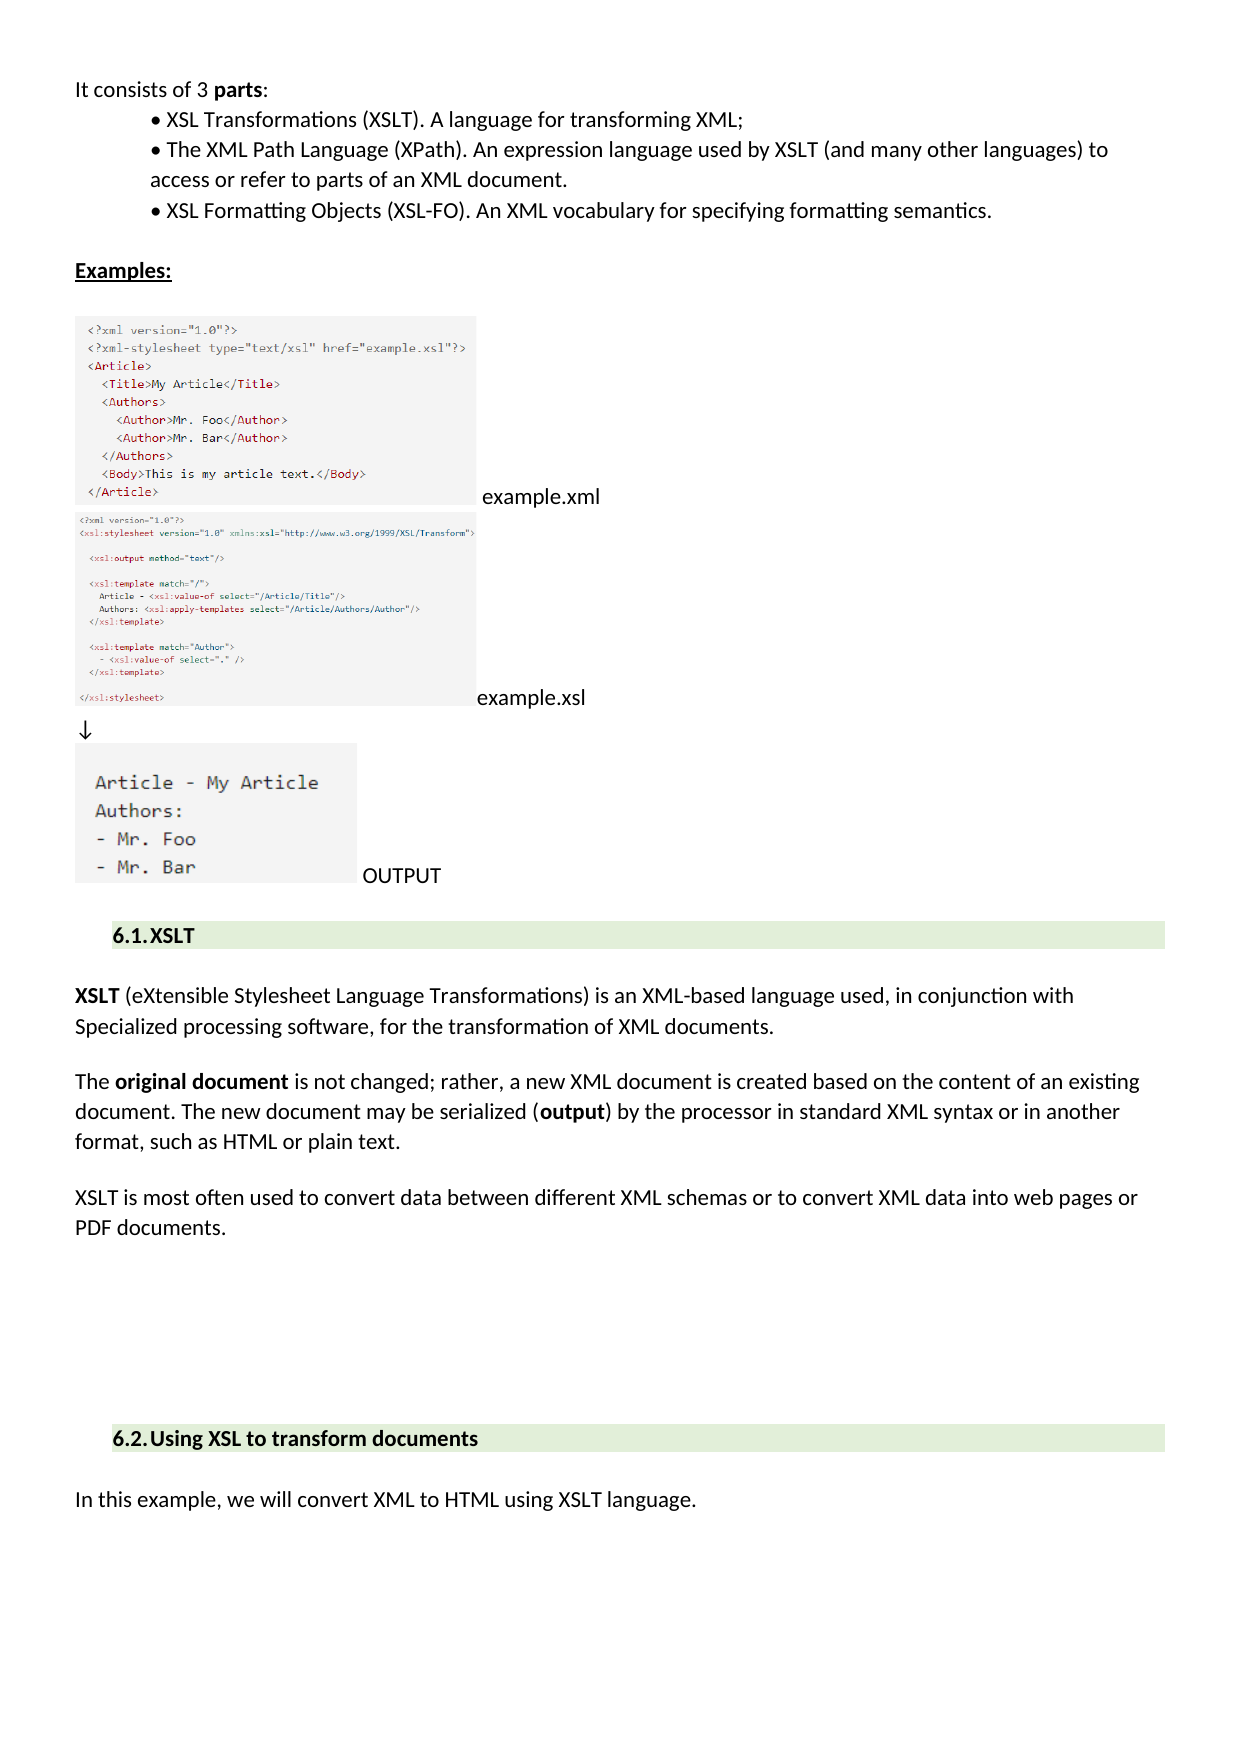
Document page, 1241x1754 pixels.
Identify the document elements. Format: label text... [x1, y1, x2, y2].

text example.xml [75, 317, 1165, 510]
text • XSL Formatting Objects (XSL-FO). An XML vocabulary for specifying formatting semantics. [150, 196, 1165, 224]
text It consists of 3 parts: [75, 75, 1165, 103]
list XSLT [112, 921, 1165, 949]
text XSLT is most often used to convert data between different XML schemas or to convert XML data into web pages or PDF documents. [75, 1183, 1165, 1241]
text Examples: [75, 256, 1165, 284]
text • XSL Transformations (XSLT). A language for transforming XML; [150, 105, 1165, 133]
text The original document is not changed; rather, a new XML document is created based on the content of an existing document. The new document may be serialized (output) by the processor in standard XML syntax or in another format, such as HTML or plain text. [75, 1067, 1165, 1155]
list Using XSL to transform documents [112, 1424, 1165, 1452]
text In this example, we will convert XML to HTML using XSLT language. [75, 1485, 1165, 1513]
text XSLT (eXtensible Stylesheet Language Transformations) is an XML-based language used, in conjunction with Specialized processing software, for the transformation of XML documents. [75, 982, 1165, 1040]
text example.xsl [75, 513, 1165, 711]
text ↓ [75, 714, 1165, 742]
text OUTPUT [75, 744, 1165, 889]
text • The XML Path Language (XPath). An expression language used by XSLT (and many other languages) to access or refer to parts of an XML document. [150, 135, 1165, 194]
